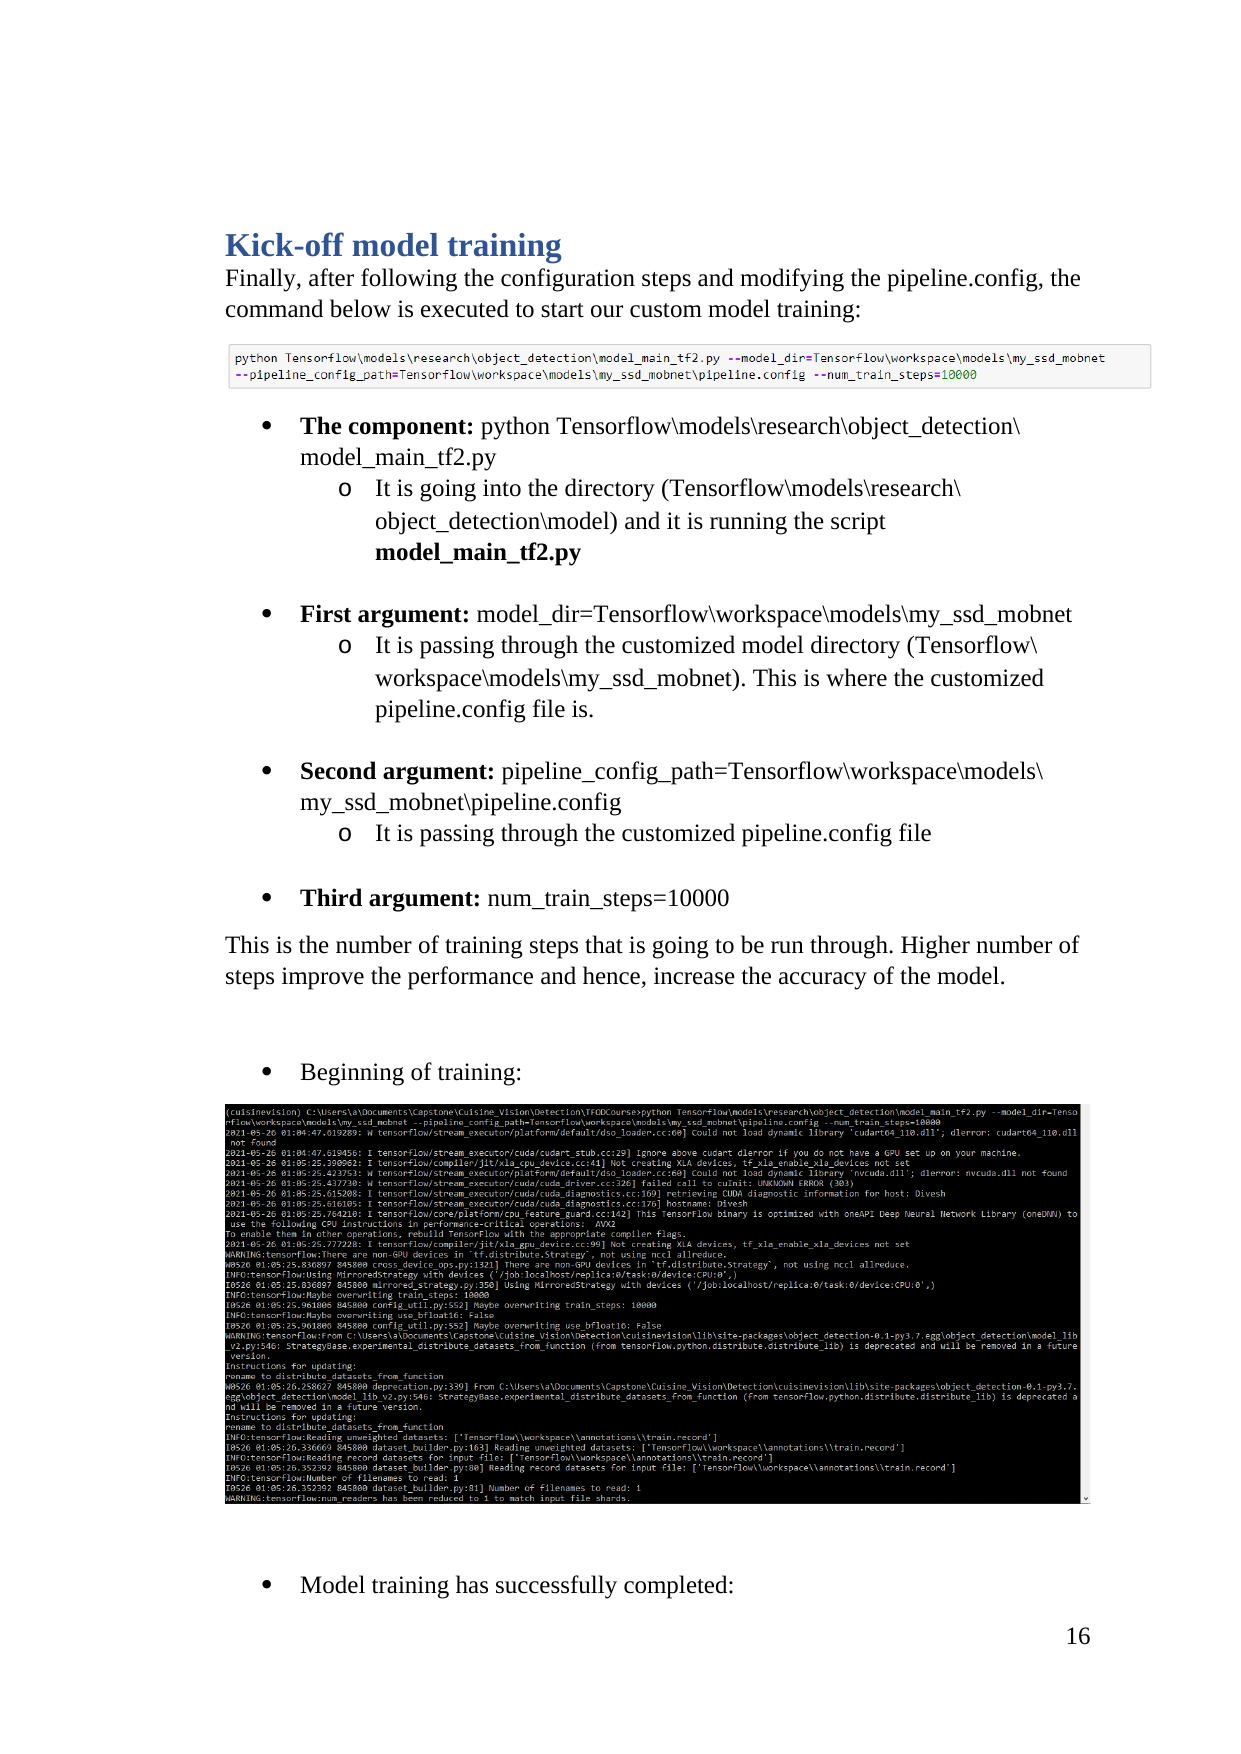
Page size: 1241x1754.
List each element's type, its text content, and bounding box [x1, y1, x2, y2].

list It is passing through the customized model directory (Tensorflow\workspace\models\my_ssd_mobnet). This is where the customized pipeline.config file is. [337, 630, 1090, 723]
text Finally, after following the configuration steps and modifying the pipeline.config, the command below is executed to start our custom model training: [225, 263, 1090, 323]
list First argument: model_dir=Tensorflow\workspace\models\my_ssd_mobnet [262, 599, 1090, 628]
list It is passing through the customized pipeline.config file [337, 818, 1090, 849]
picture [225, 1104, 1091, 1504]
list Second argument: pipeline_config_path=Tensorflow\workspace\models\my_ssd_mobnet\pipeline.config [262, 756, 1090, 816]
subtitle Kick-off model training [225, 225, 1090, 263]
list The component: python Tensorflow\models\research\object_detection\model_main_tf2.py [262, 411, 1090, 471]
list Third argument: num_train_steps=10000 [262, 883, 1090, 911]
list Beginning of training: [262, 1057, 1090, 1086]
text This is the number of training steps that is going to be run through. Higher number of steps improve the performance and hence, increase the accuracy of the model. [225, 930, 1090, 990]
list It is going into the directory (Tensorflow\models\research\object_detection\model) and it is running the script model_main_tf2.py [337, 473, 1090, 566]
list Model training has successfully completed: [262, 1570, 1090, 1599]
picture [225, 342, 1154, 392]
